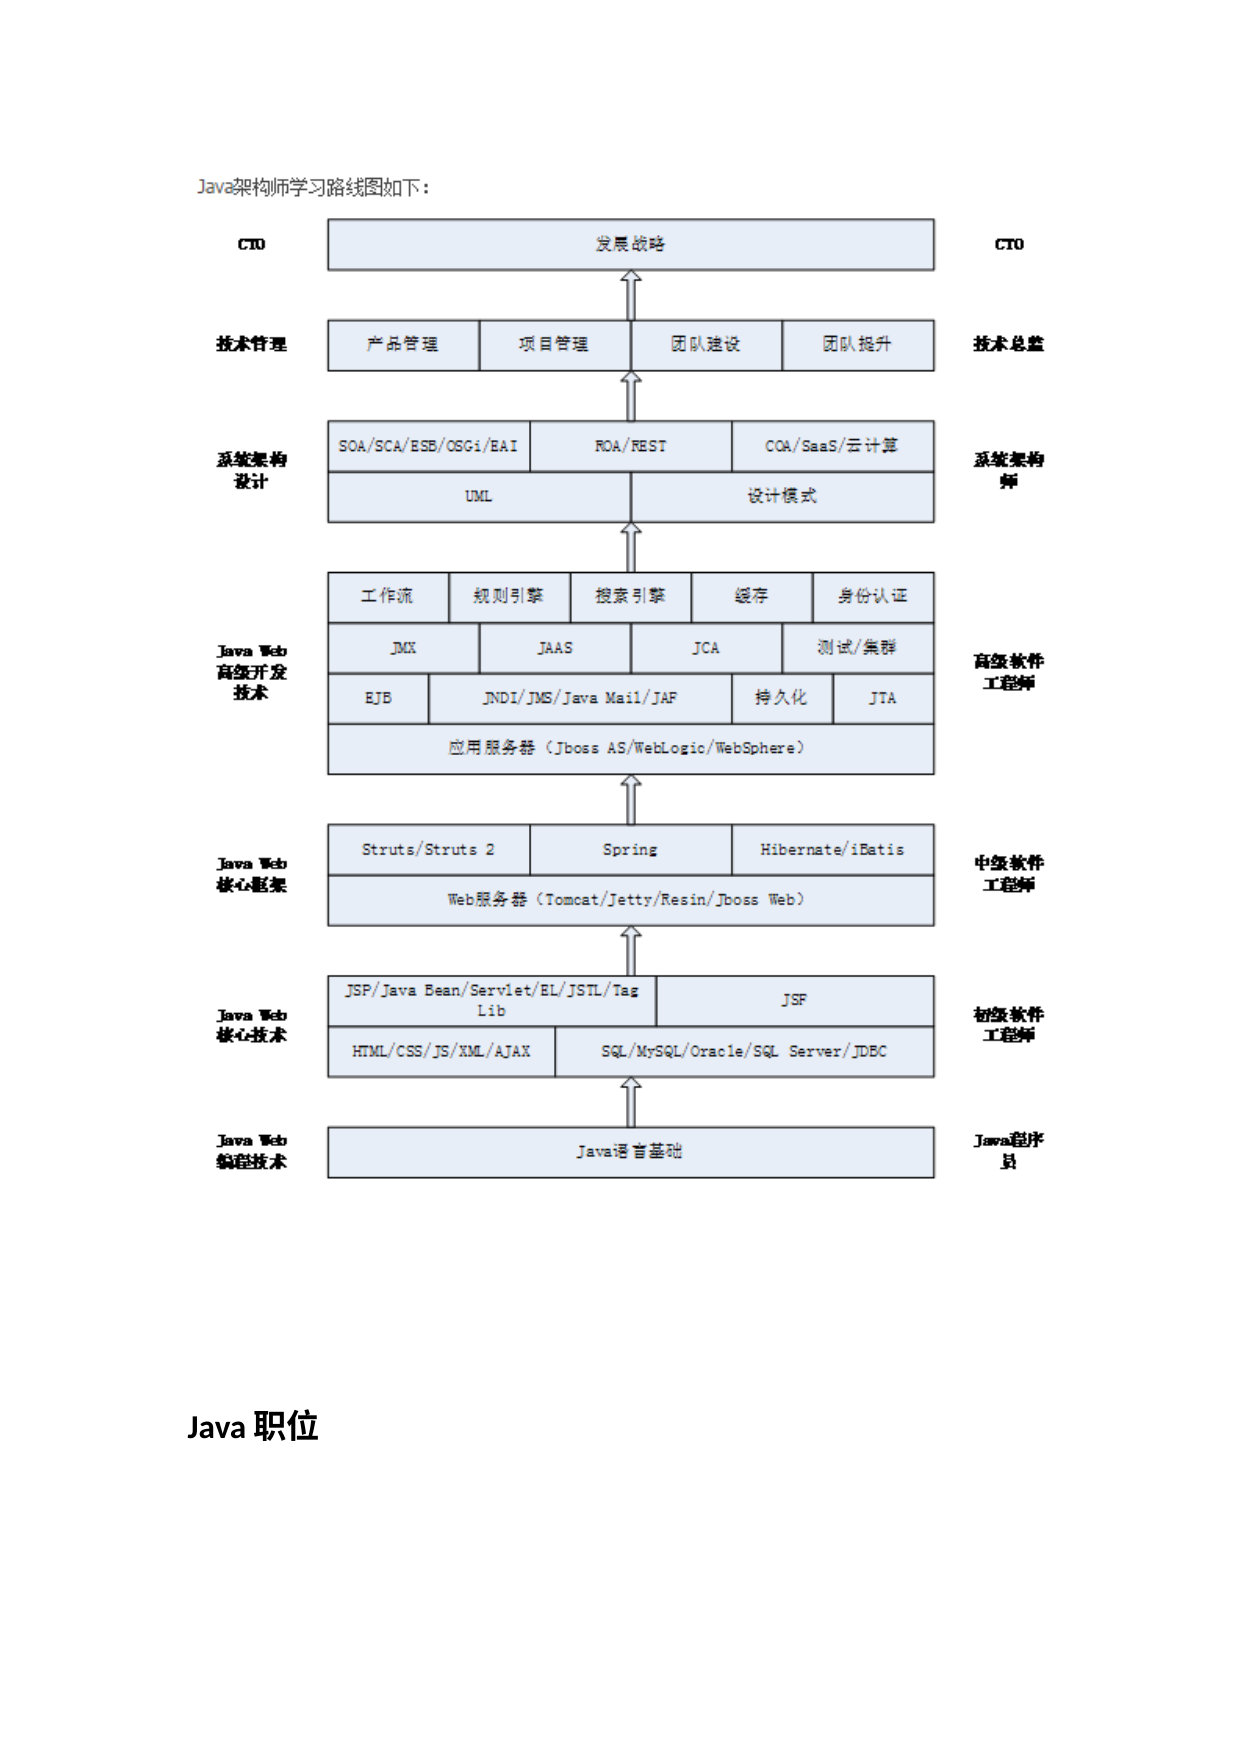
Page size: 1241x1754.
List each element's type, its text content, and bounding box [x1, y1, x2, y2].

subtitle Java职位 [187, 1392, 1053, 1457]
picture [187, 167, 1074, 1196]
